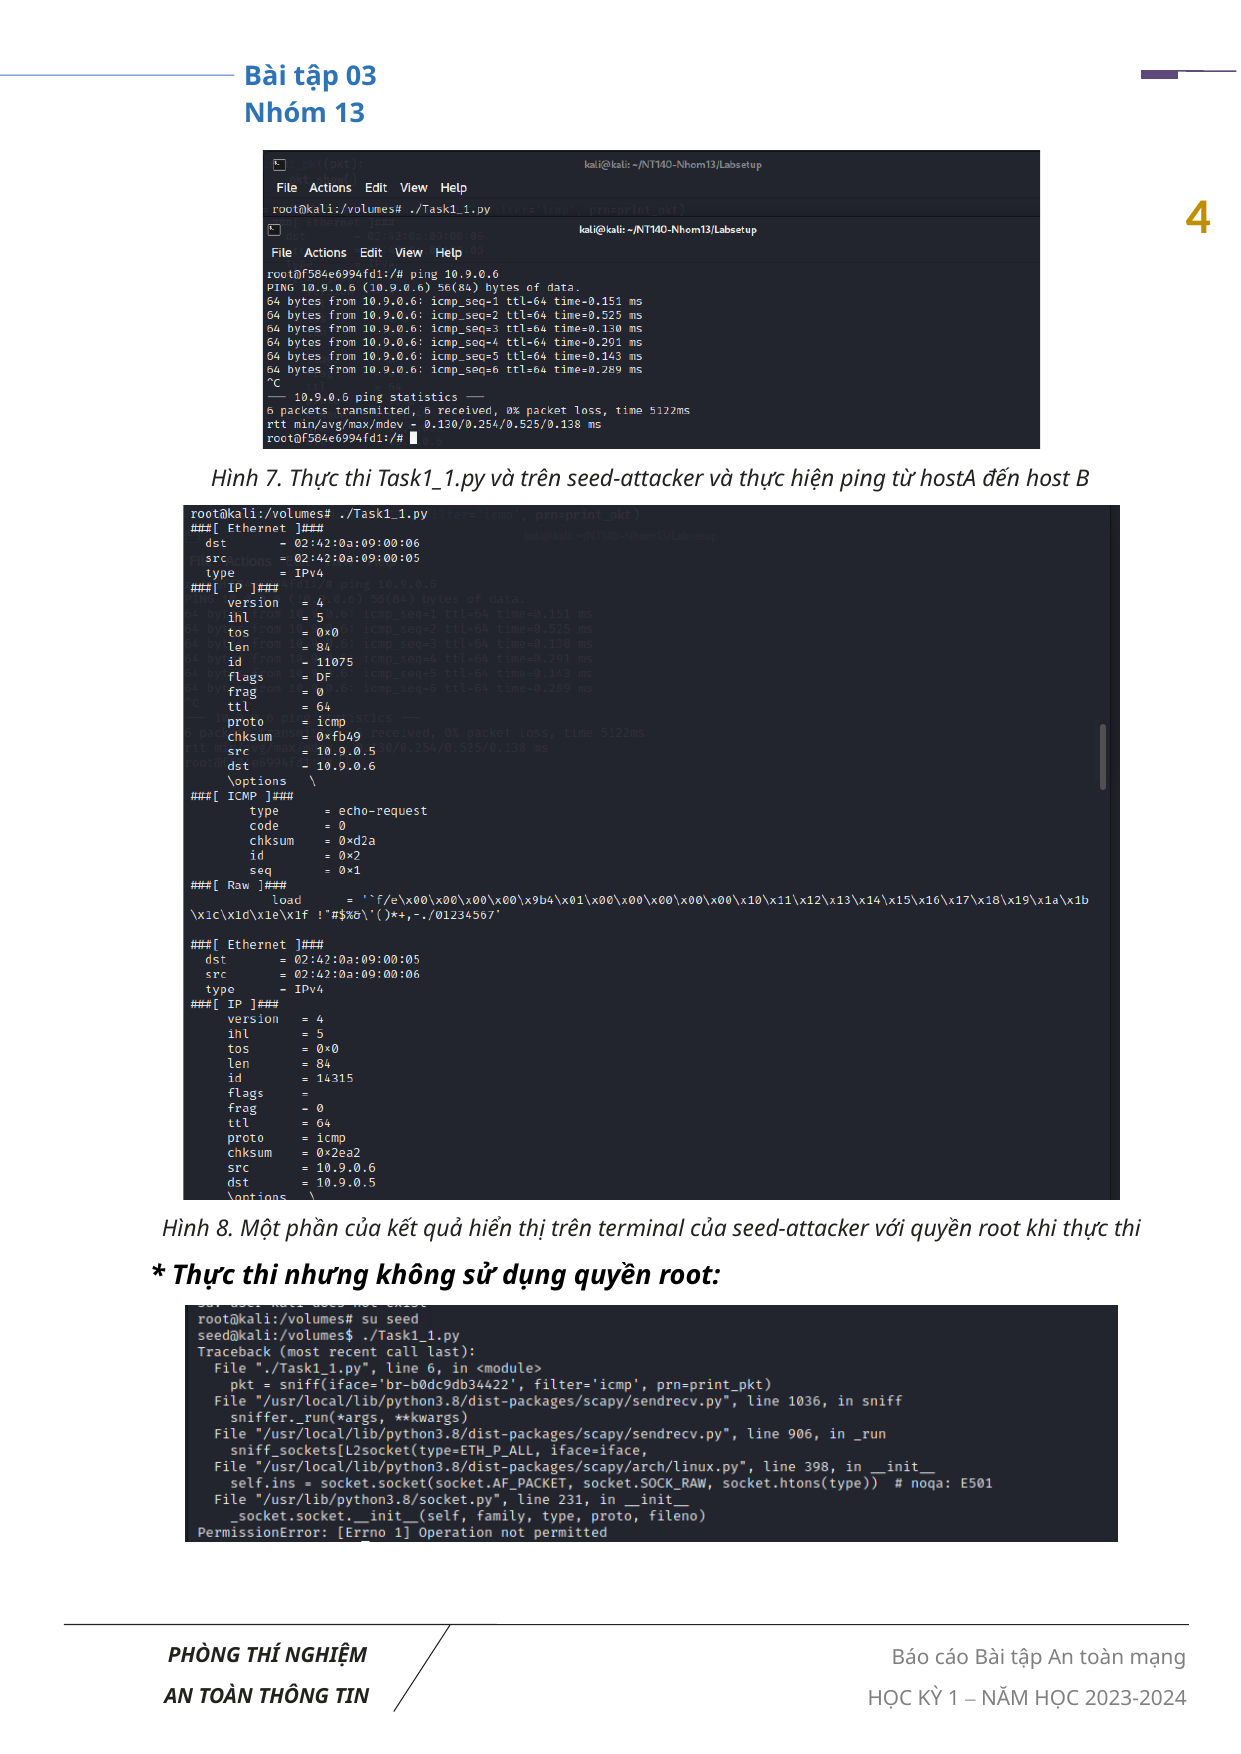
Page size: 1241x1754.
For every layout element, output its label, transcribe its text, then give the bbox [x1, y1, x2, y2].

picture [183, 505, 1120, 1200]
text Hình 8. Một phần của kết quả hiển thị trên terminal của seed-attacker với quyền root khi thực thi [150, 1212, 1153, 1243]
picture [262, 150, 1040, 449]
picture [185, 1305, 1118, 1542]
text * Thực thi nhưng không sử dụng quyền root: [150, 1256, 1153, 1293]
text Hình 7. Thực thi Task1_1.py và trên seed-attacker và thực hiện ping từ hostA đến host B [150, 462, 1153, 493]
